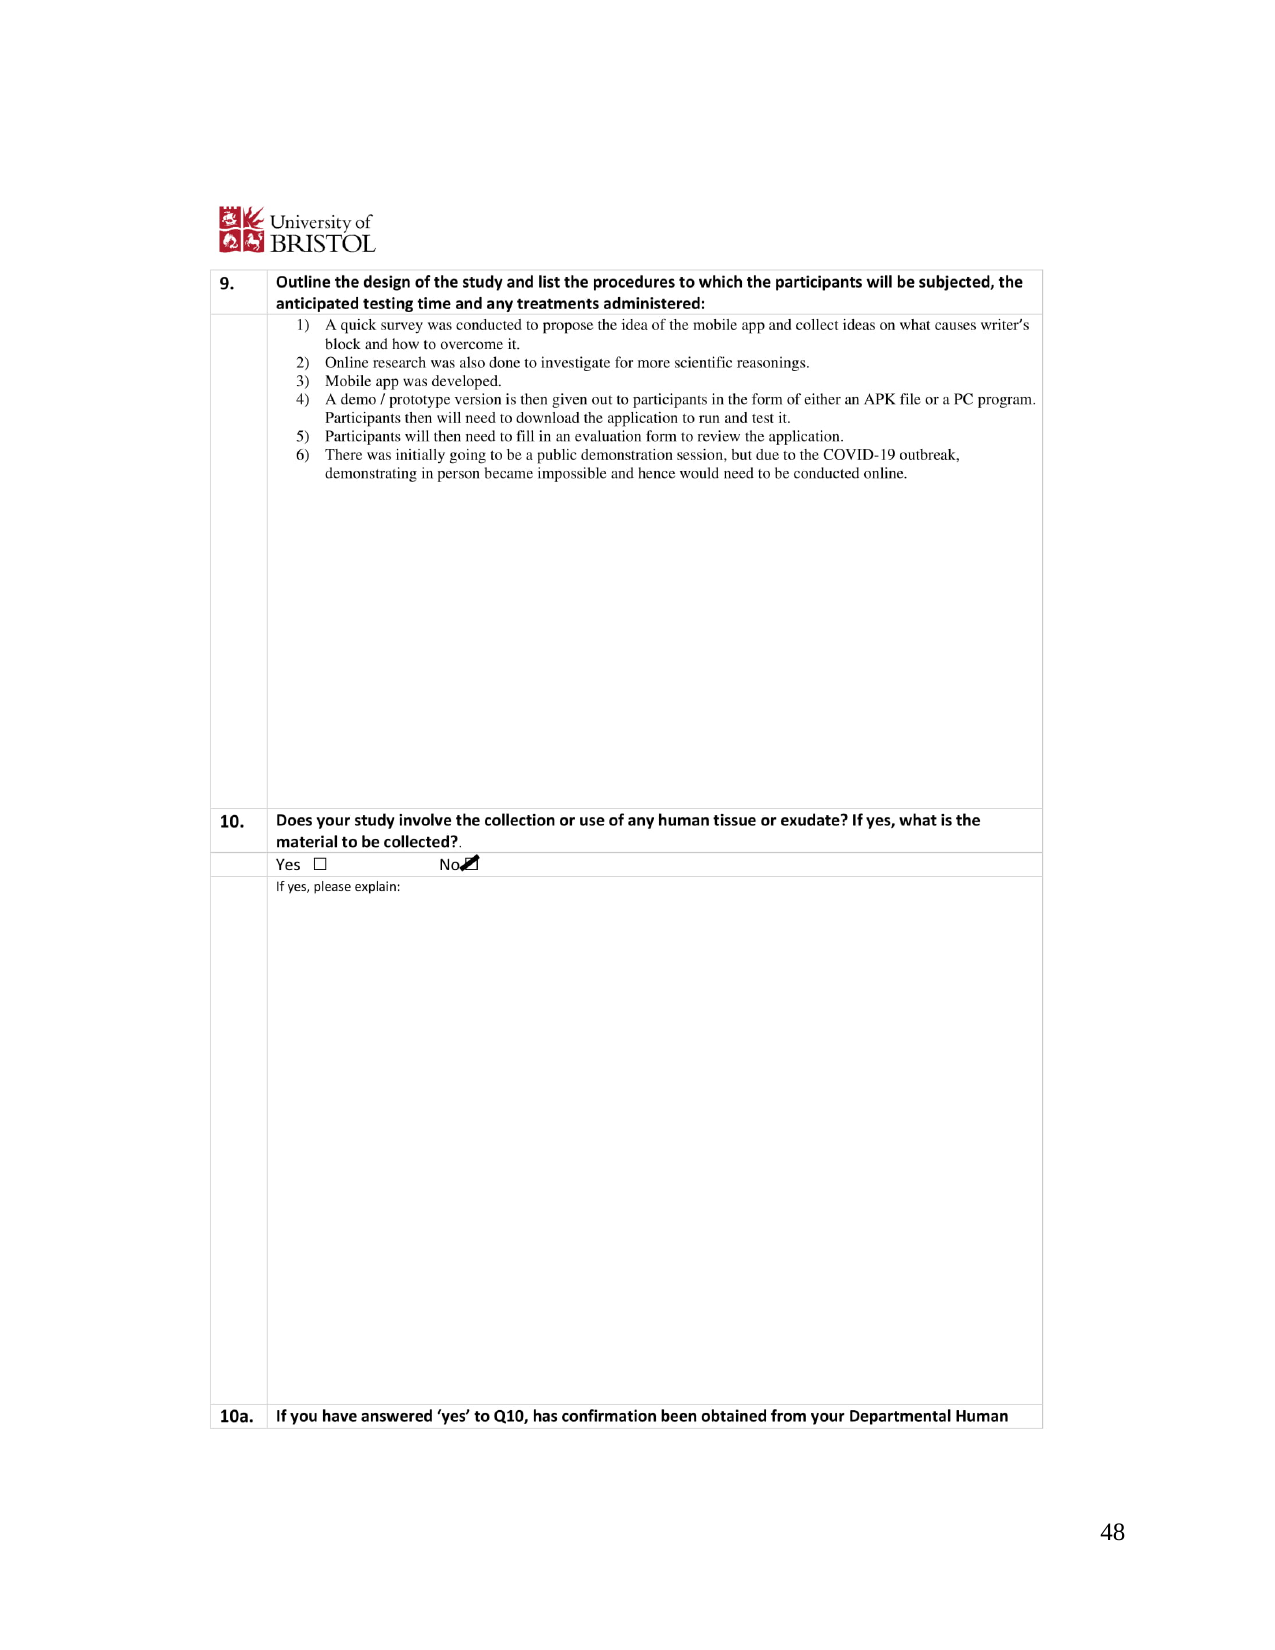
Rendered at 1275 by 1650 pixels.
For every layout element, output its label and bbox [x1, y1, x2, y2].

picture [150, 150, 1106, 1500]
